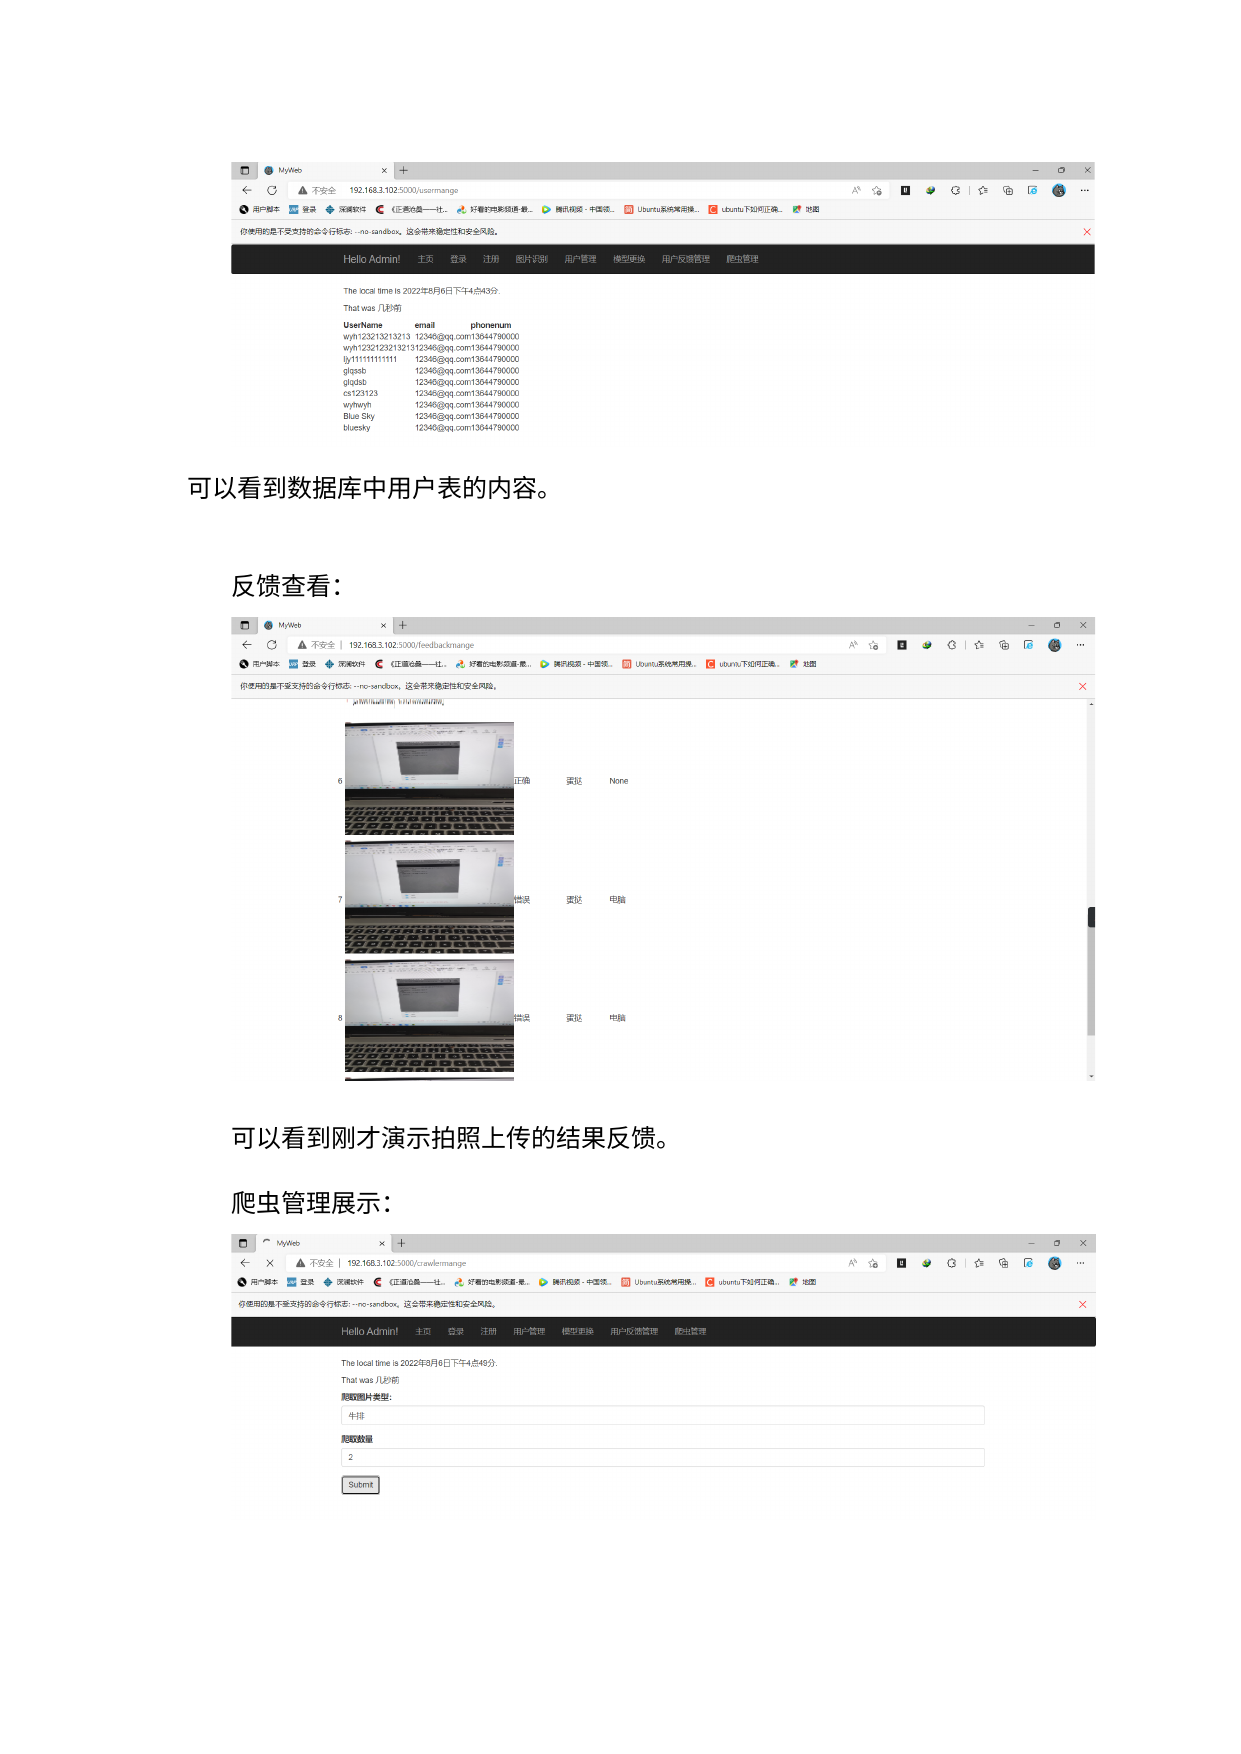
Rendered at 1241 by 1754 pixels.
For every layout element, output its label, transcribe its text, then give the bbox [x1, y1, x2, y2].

text 反馈查看： [187, 552, 1053, 617]
picture [231, 1234, 1096, 1520]
picture [231, 617, 1096, 1081]
picture [231, 162, 1095, 447]
text 可以看到刚才演示拍照上传的结果反馈。 [187, 1104, 1053, 1169]
text 爬虫管理展示： [187, 1169, 1053, 1234]
text 可以看到数据库中用户表的内容。 [187, 454, 1053, 519]
